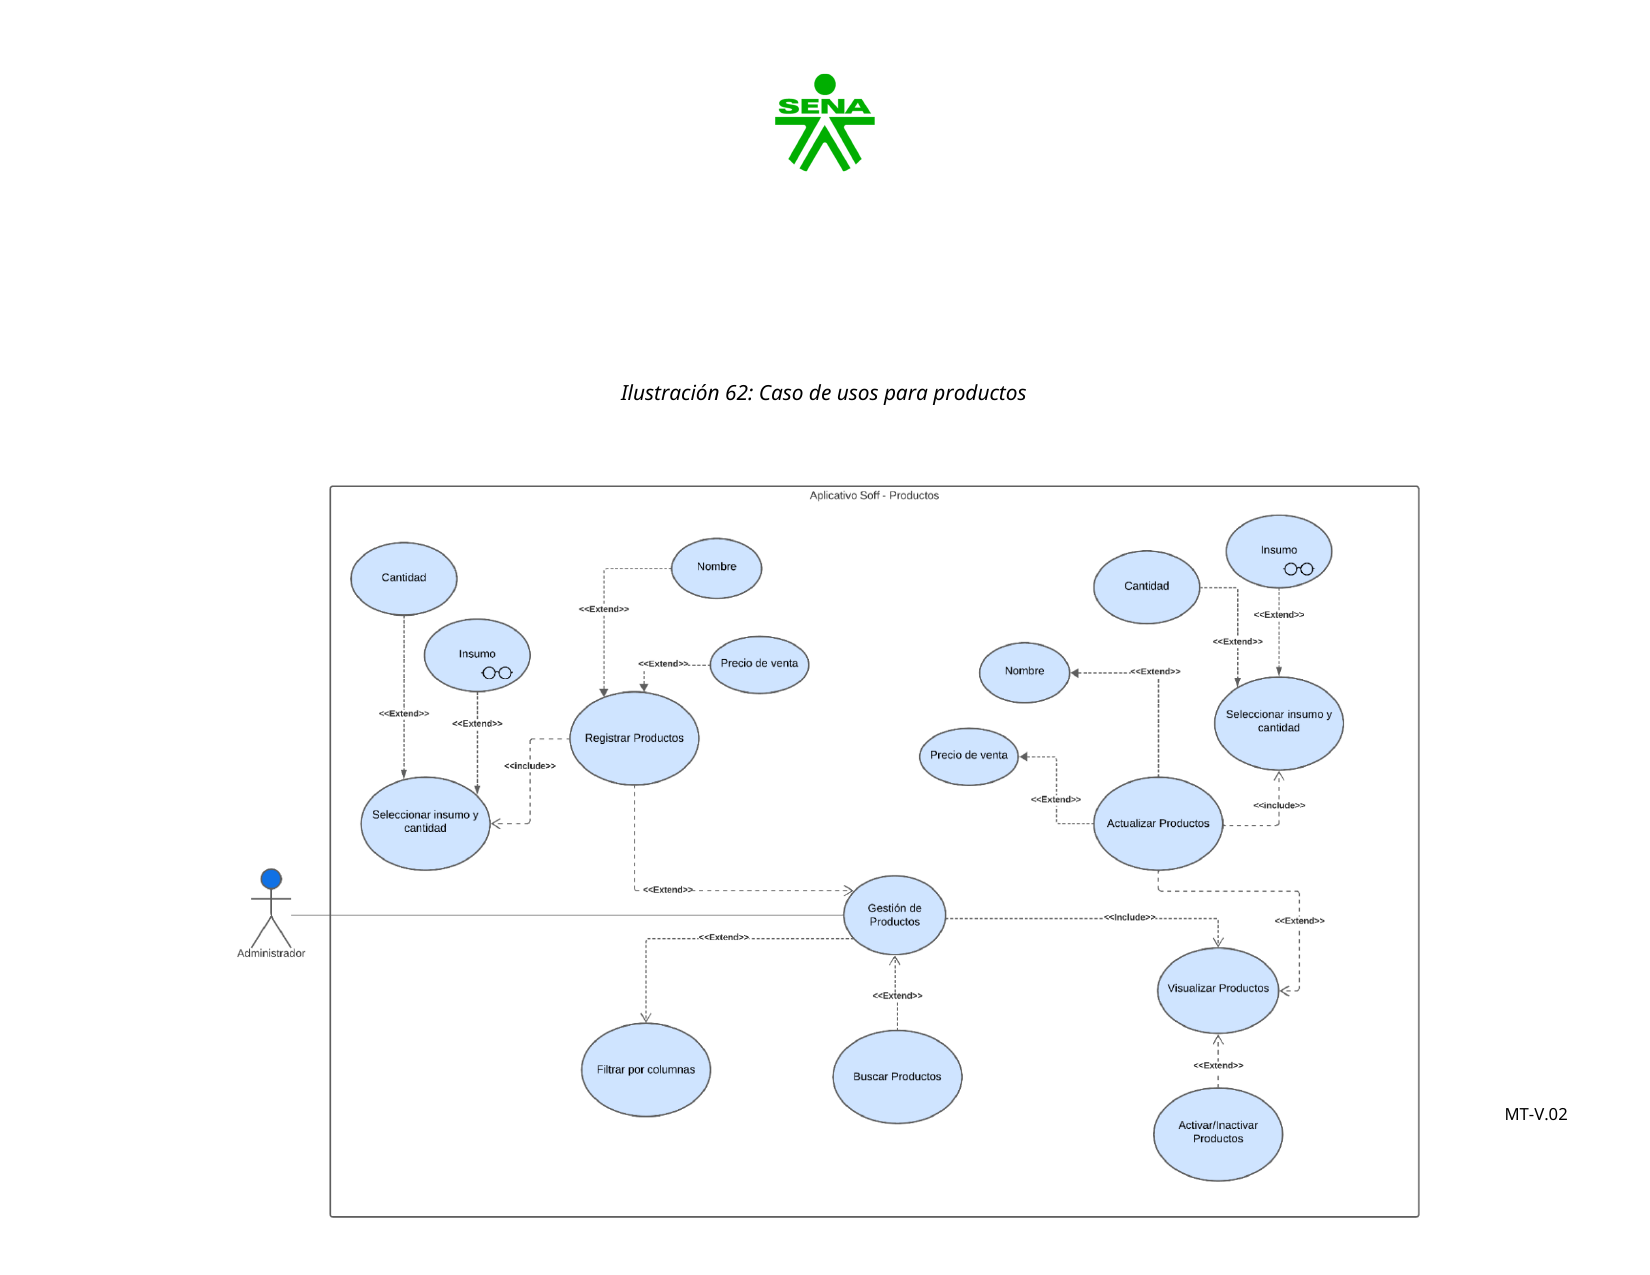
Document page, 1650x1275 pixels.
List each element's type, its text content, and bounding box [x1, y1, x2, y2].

picture [209, 468, 1441, 1242]
picture [775, 73, 875, 172]
text Ilustración 62: Caso de usos para productos [148, 378, 1502, 407]
